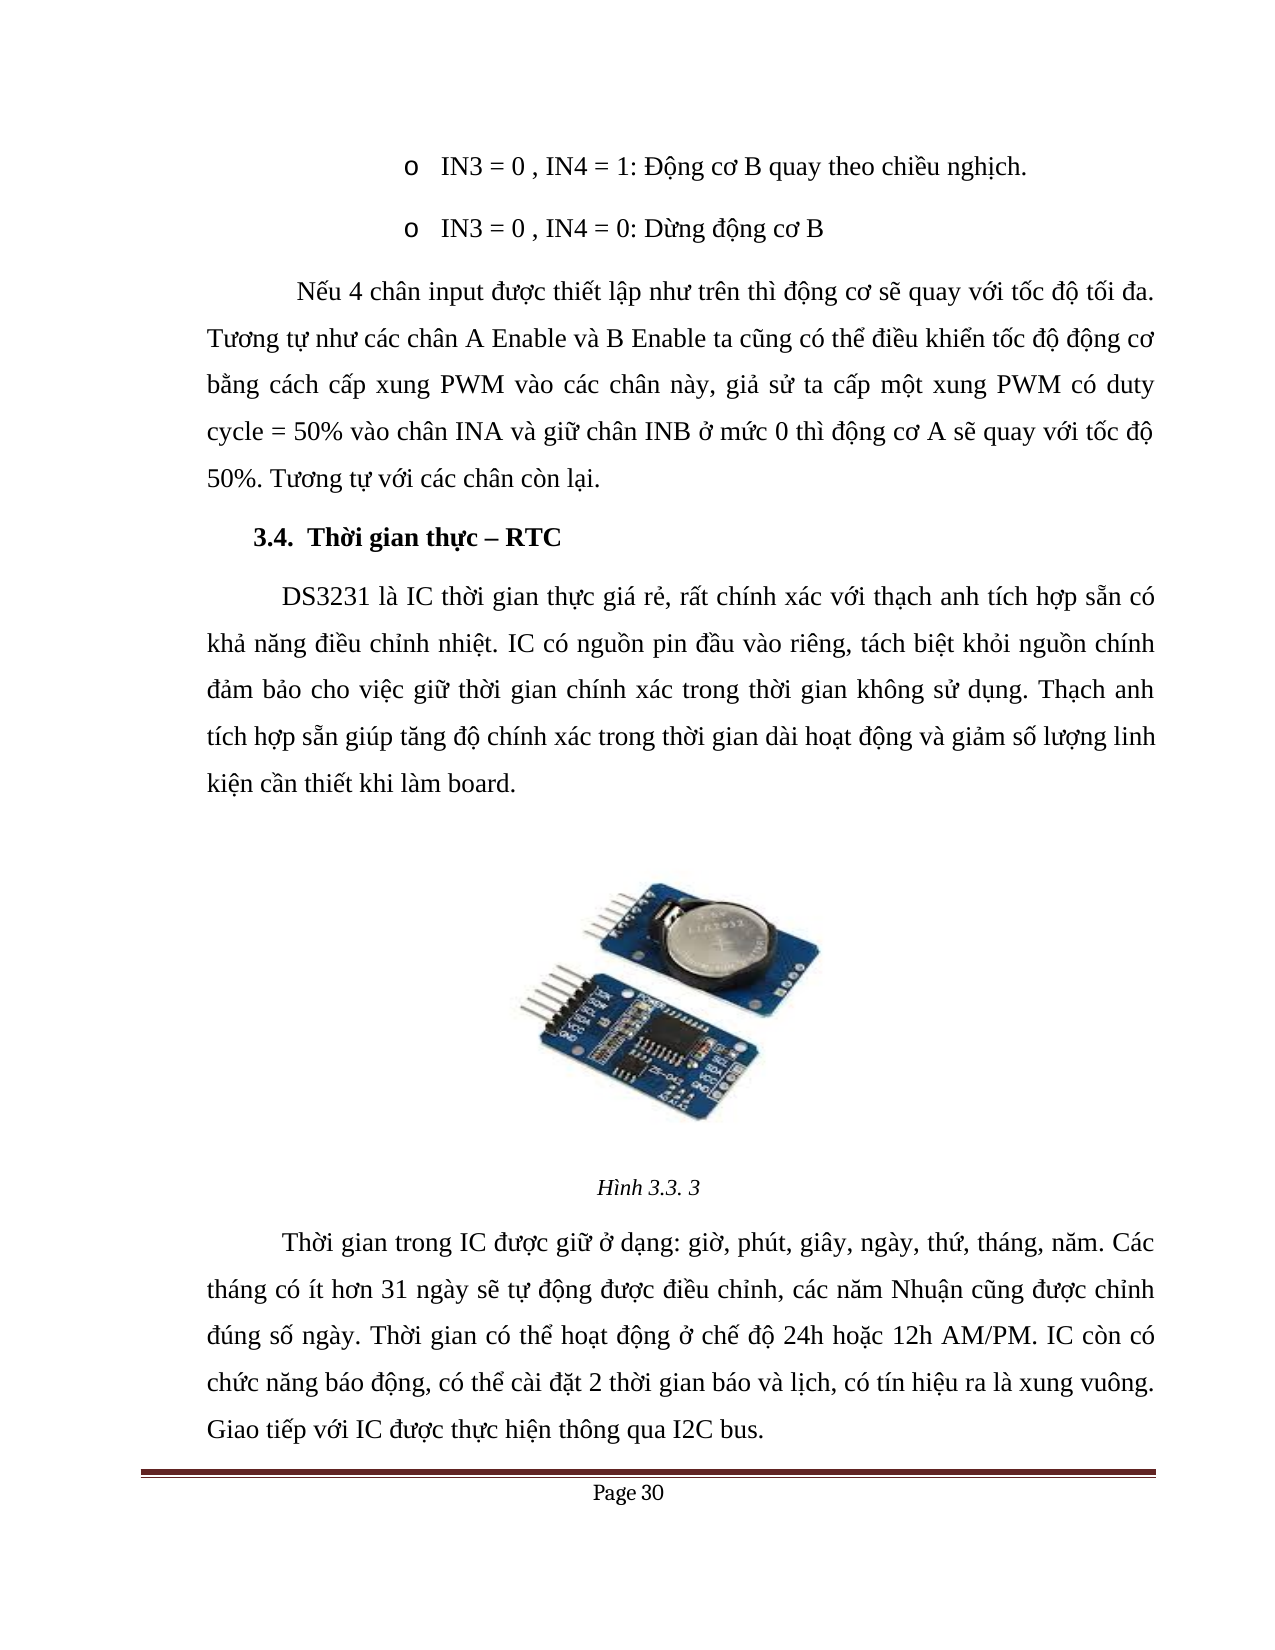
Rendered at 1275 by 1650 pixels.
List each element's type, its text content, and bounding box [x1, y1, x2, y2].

text Nếu 4 chân input được thiết lập như trên thì động cơ sẽ quay với tốc độ tối đa. Tương tự như các chân A Enable và B Enable ta cũng có thể điều khiển tốc độ động cơ bằng cách cấp xung PWM vào các chân này, giả sử ta cấp một xung PWM có duty cycle = 50% vào chân INA và giữ chân INB ở mức 0 thì động cơ A sẽ quay với tốc độ 50%. Tương tự với các chân còn lại. [207, 275, 1156, 493]
text Thời gian trong IC được giữ ở dạng: giờ, phút, giây, ngày, thứ, tháng, năm. Các tháng có ít hơn 31 ngày sẽ tự động được điều chỉnh, các năm Nhuận cũng được chỉnh đúng số ngày. Thời gian có thể hoạt động ở chế độ 24h hoặc 12h AM/PM. IC còn có chức năng báo động, có thể cài đặt 2 thời gian báo và lịch, có tín hiệu ra là xung vuông. Giao tiếp với IC được thực hiện thông qua I2C bus. [207, 1226, 1156, 1444]
text Hình 3.3. 3 [141, 1174, 1156, 1201]
text DS3231 là IC thời gian thực giá rẻ, rất chính xác với thạch anh tích hợp sẵn có khả năng điều chỉnh nhiệt. IC có nguồn pin đầu vào riêng, tách biệt khỏi nguồn chính đảm bảo cho việc giữ thời gian chính xác trong thời gian không sử dụng. Thạch anh tích hợp sẵn giúp tăng độ chính xác trong thời gian dài hoạt động và giảm số lượng linh kiện cần thiết khi làm board. [207, 580, 1156, 798]
picture [482, 826, 880, 1147]
list IN3 = 0 , IN4 = 1: Động cơ B quay theo chiều nghịch. [403, 150, 1156, 183]
list IN3 = 0 , IN4 = 0: Dừng động cơ B [403, 213, 1156, 246]
subtitle Thời gian thực – RTC [253, 521, 1156, 552]
